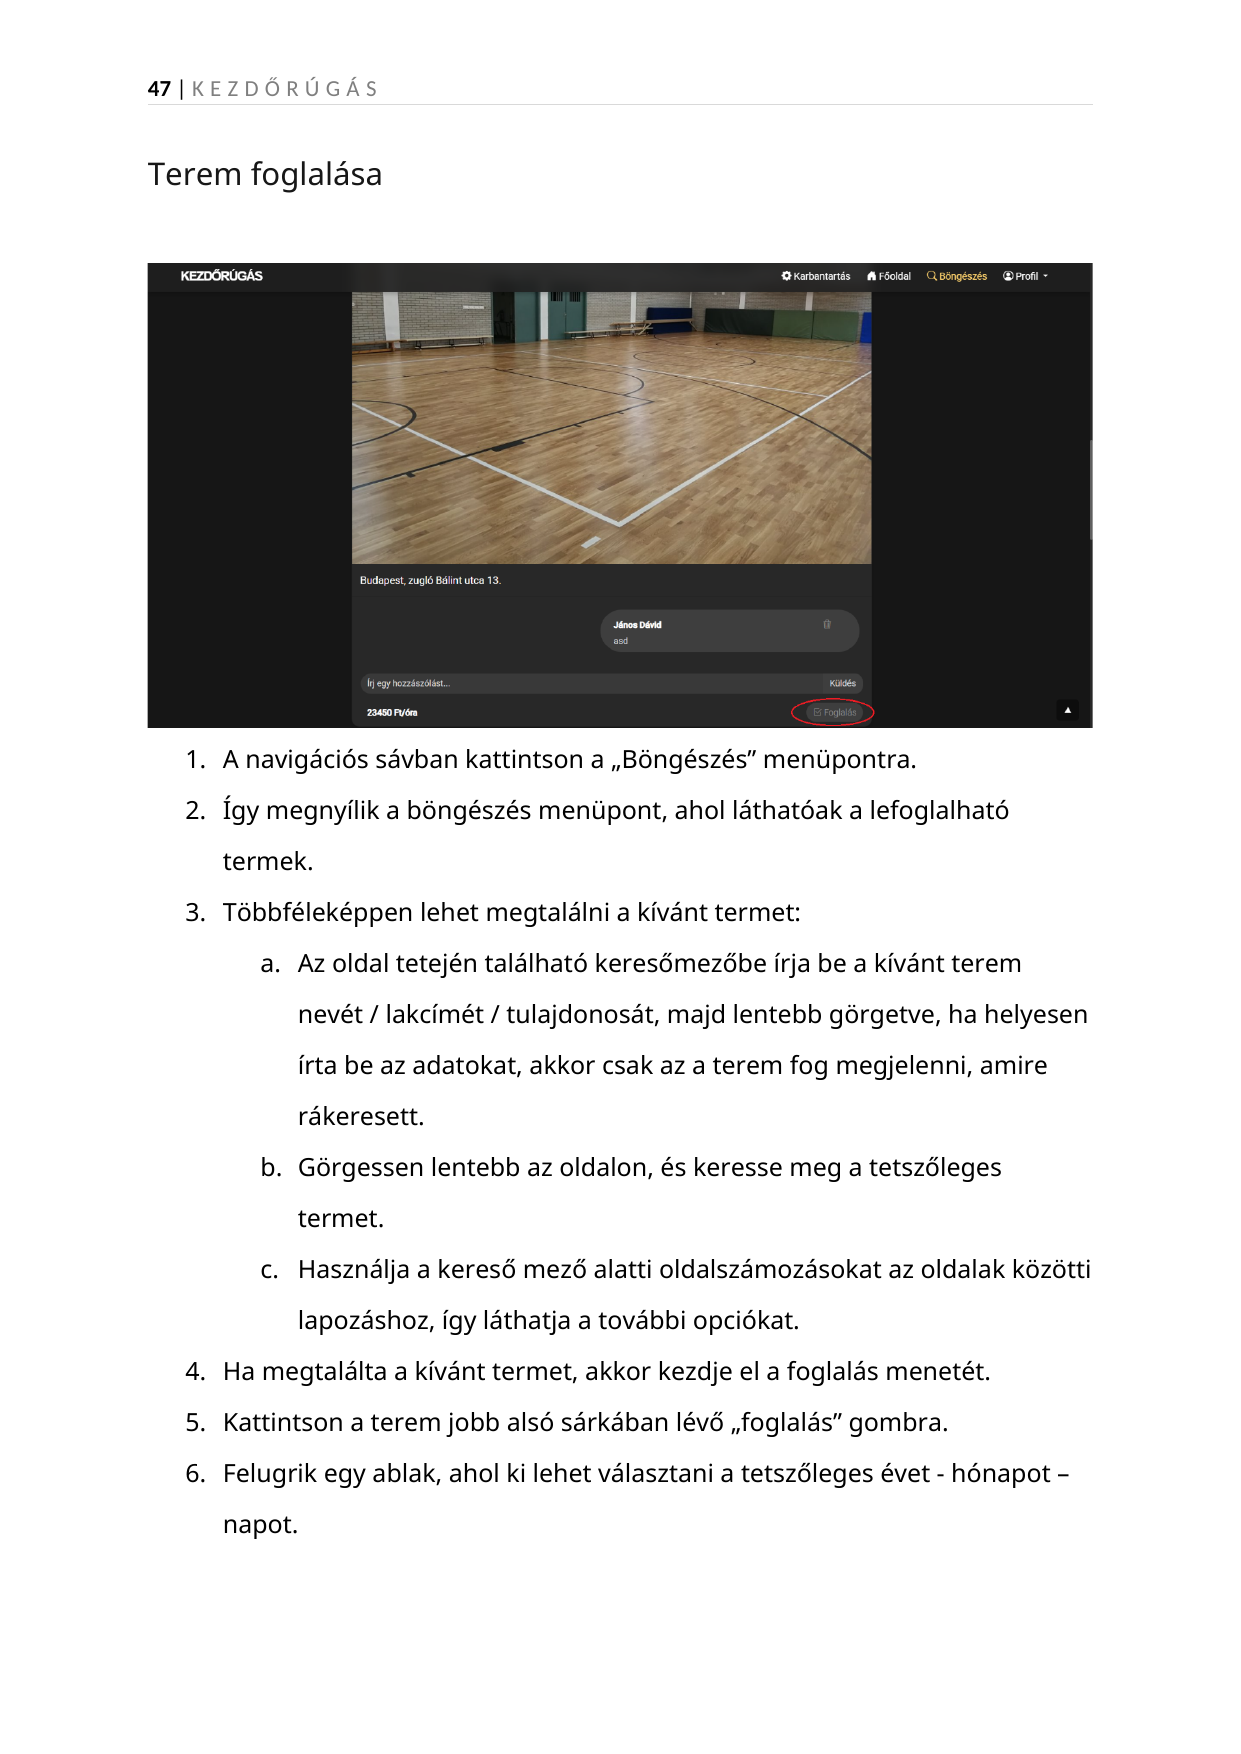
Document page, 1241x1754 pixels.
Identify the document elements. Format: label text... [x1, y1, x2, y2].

subtitle Terem foglalása [148, 152, 1093, 194]
list A navigációs sávban kattintson a „Böngészés” menüpontra. [185, 742, 1093, 776]
list Így megnyílik a böngészés menüpont, ahol láthatóak a lefoglalható termek. [185, 793, 1093, 878]
list Ha megtalálta a kívánt termet, akkor kezdje el a foglalás menetét. [185, 1354, 1093, 1388]
list Használja a kereső mező alatti oldalszámozásokat az oldalak közötti lapozáshoz, így láthatja a további opciókat. [260, 1252, 1093, 1337]
list Görgessen lentebb az oldalon, és keresse meg a tetszőleges termet. [260, 1150, 1093, 1235]
list Az oldal tetején található keresőmezőbe írja be a kívánt terem nevét / lakcímét / tulajdonosát, majd lentebb görgetve, ha helyesen írta be az adatokat, akkor csak az a terem fog megjelenni, amire rákeresett. [260, 946, 1093, 1133]
picture [147, 263, 1093, 728]
list Többféleképpen lehet megtalálni a kívánt termet: [185, 895, 1093, 929]
list Felugrik egy ablak, ahol ki lehet választani a tetszőleges évet - hónapot – napot. [185, 1456, 1093, 1541]
list Kattintson a terem jobb alsó sárkában lévő „foglalás” gombra. [185, 1405, 1093, 1439]
